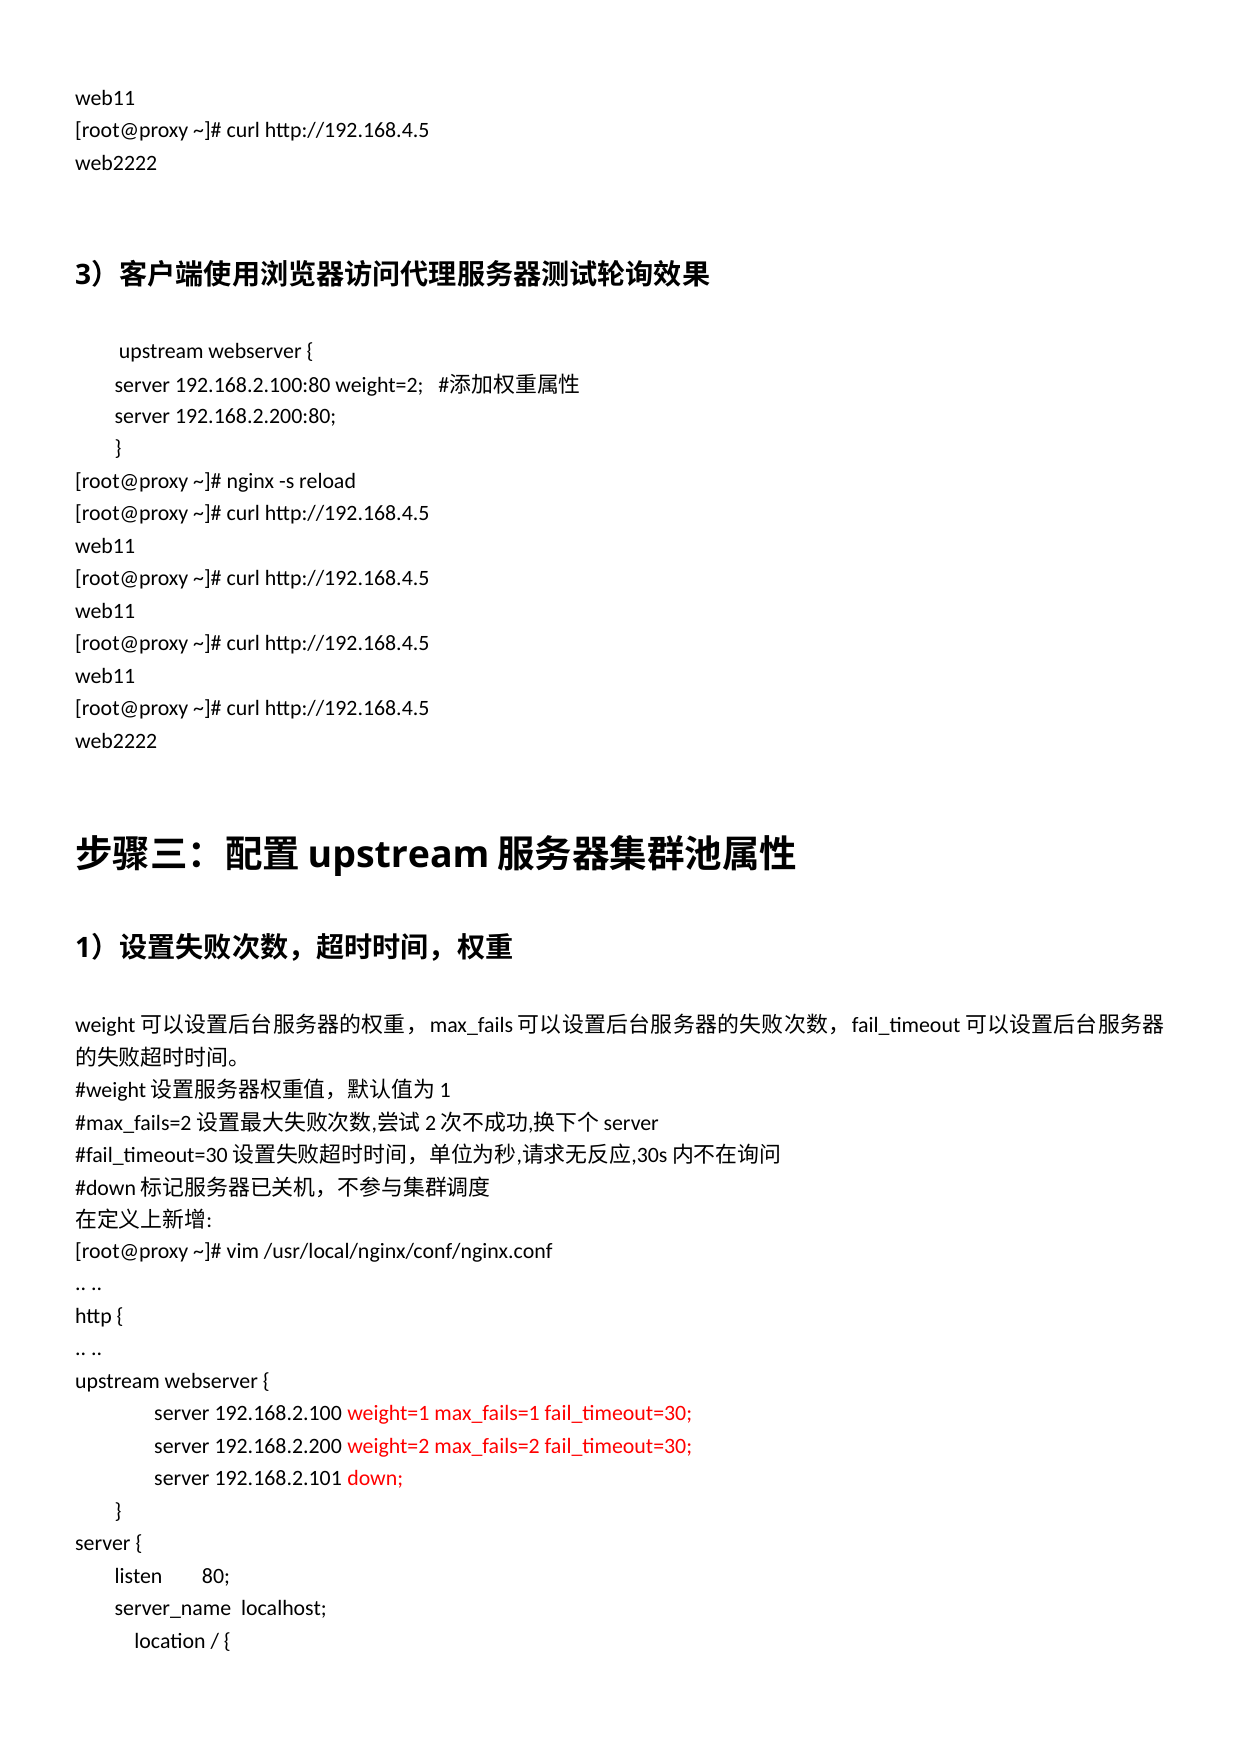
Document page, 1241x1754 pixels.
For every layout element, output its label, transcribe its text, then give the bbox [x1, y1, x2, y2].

text #weight设置服务器权重值，默认值为1 [75, 1072, 1165, 1104]
text upstream webserver { [75, 1364, 1165, 1397]
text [75, 113, 1165, 146]
text web2222 [75, 724, 1165, 757]
text weight可以设置后台服务器的权重，max_fails可以设置后台服务器的失败次数，fail_timeout可以设置后台服务器的失败超时时间。 [75, 1007, 1165, 1072]
text server 192.168.2.200:80; [75, 399, 1165, 432]
text [root@proxy ~]# nginx -s reload [75, 464, 1165, 497]
subtitle 3）客户端使用浏览器访问代理服务器测试轮询效果 [75, 240, 1165, 305]
text 在定义上新增: [75, 1202, 1165, 1234]
text web2222 [75, 146, 1165, 178]
text server 192.168.2.200 weight=2 max_fails=2 fail_timeout=30; [75, 1429, 1165, 1462]
text upstream webserver { [75, 334, 1165, 367]
text #fail_timeout=30设置失败超时时间，单位为秒,请求无反应,30s内不在询问 [75, 1137, 1165, 1169]
text server 192.168.2.100:80 weight=2; #添加权重属性 [75, 367, 1165, 399]
text [root@proxy ~]# vim /usr/local/nginx/conf/nginx.conf [75, 1234, 1165, 1267]
text } [75, 432, 1165, 464]
text #down标记服务器已关机，不参与集群调度 [75, 1169, 1165, 1202]
text web11 [75, 529, 1165, 562]
text location / { [75, 1624, 1165, 1657]
text server { [75, 1527, 1165, 1559]
text [root@proxy ~]# curl http://192.168.4.5 [75, 627, 1165, 659]
text web11 [75, 81, 1165, 113]
text web11 [75, 594, 1165, 627]
text .. .. [75, 1267, 1165, 1299]
text [root@proxy ~]# curl http://192.168.4.5 [75, 562, 1165, 594]
text } [75, 1494, 1165, 1527]
text #max_fails=2 设置最大失败次数,尝试2次不成功,换下个server [75, 1104, 1165, 1137]
text .. .. [75, 1332, 1165, 1364]
text server 192.168.2.100 weight=1 max_fails=1 fail_timeout=30; [75, 1397, 1165, 1429]
subtitle 1）设置失败次数，超时时间，权重 [75, 912, 1165, 977]
text server_name localhost; [75, 1592, 1165, 1624]
text server 192.168.2.101 down; [75, 1462, 1165, 1494]
text listen 80; [75, 1559, 1165, 1592]
text web11 [75, 659, 1165, 692]
text [root@proxy ~]# curl http://192.168.4.5 [75, 692, 1165, 724]
text [root@proxy ~]# curl http://192.168.4.5 [75, 497, 1165, 529]
subtitle 步骤三：配置upstream服务器集群池属性 [75, 818, 1165, 883]
text http { [75, 1299, 1165, 1332]
